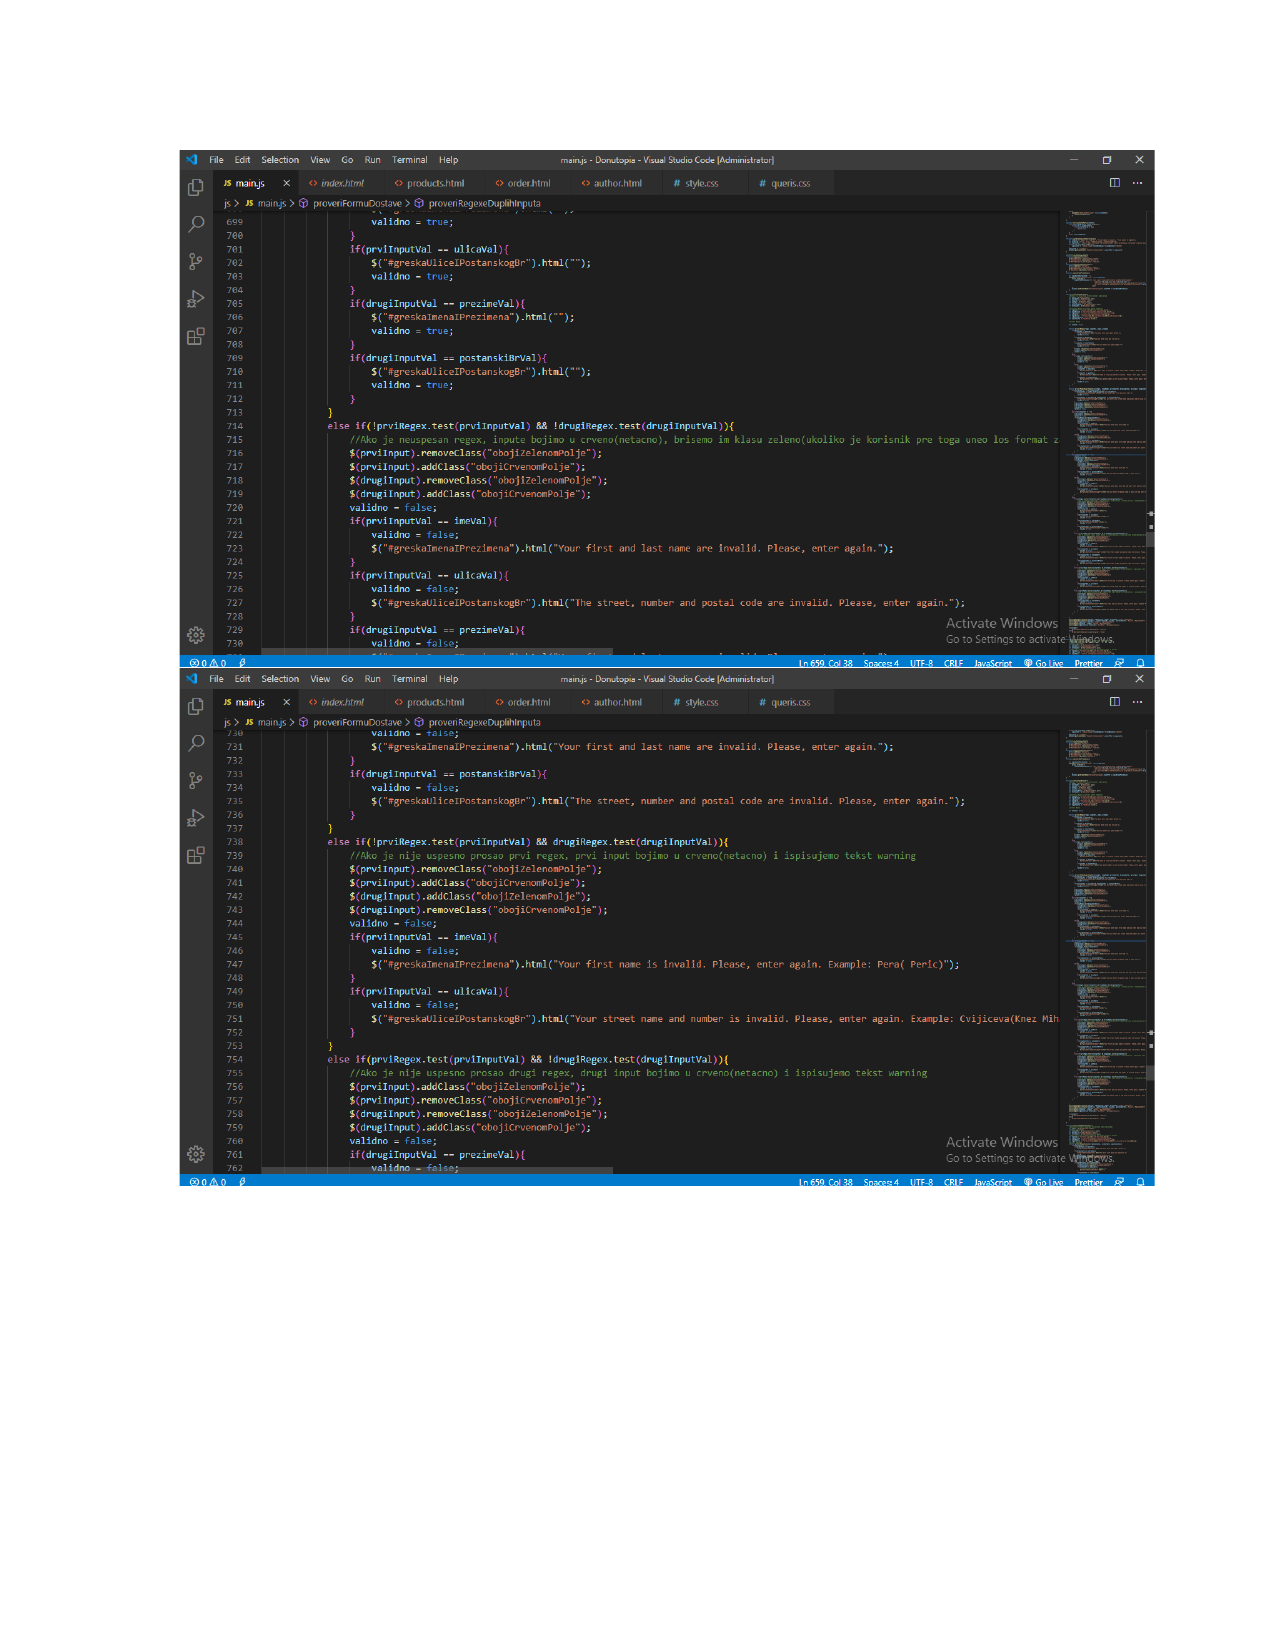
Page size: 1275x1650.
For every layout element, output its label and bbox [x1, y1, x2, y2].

picture [179, 150, 1155, 667]
picture [179, 668, 1155, 1186]
